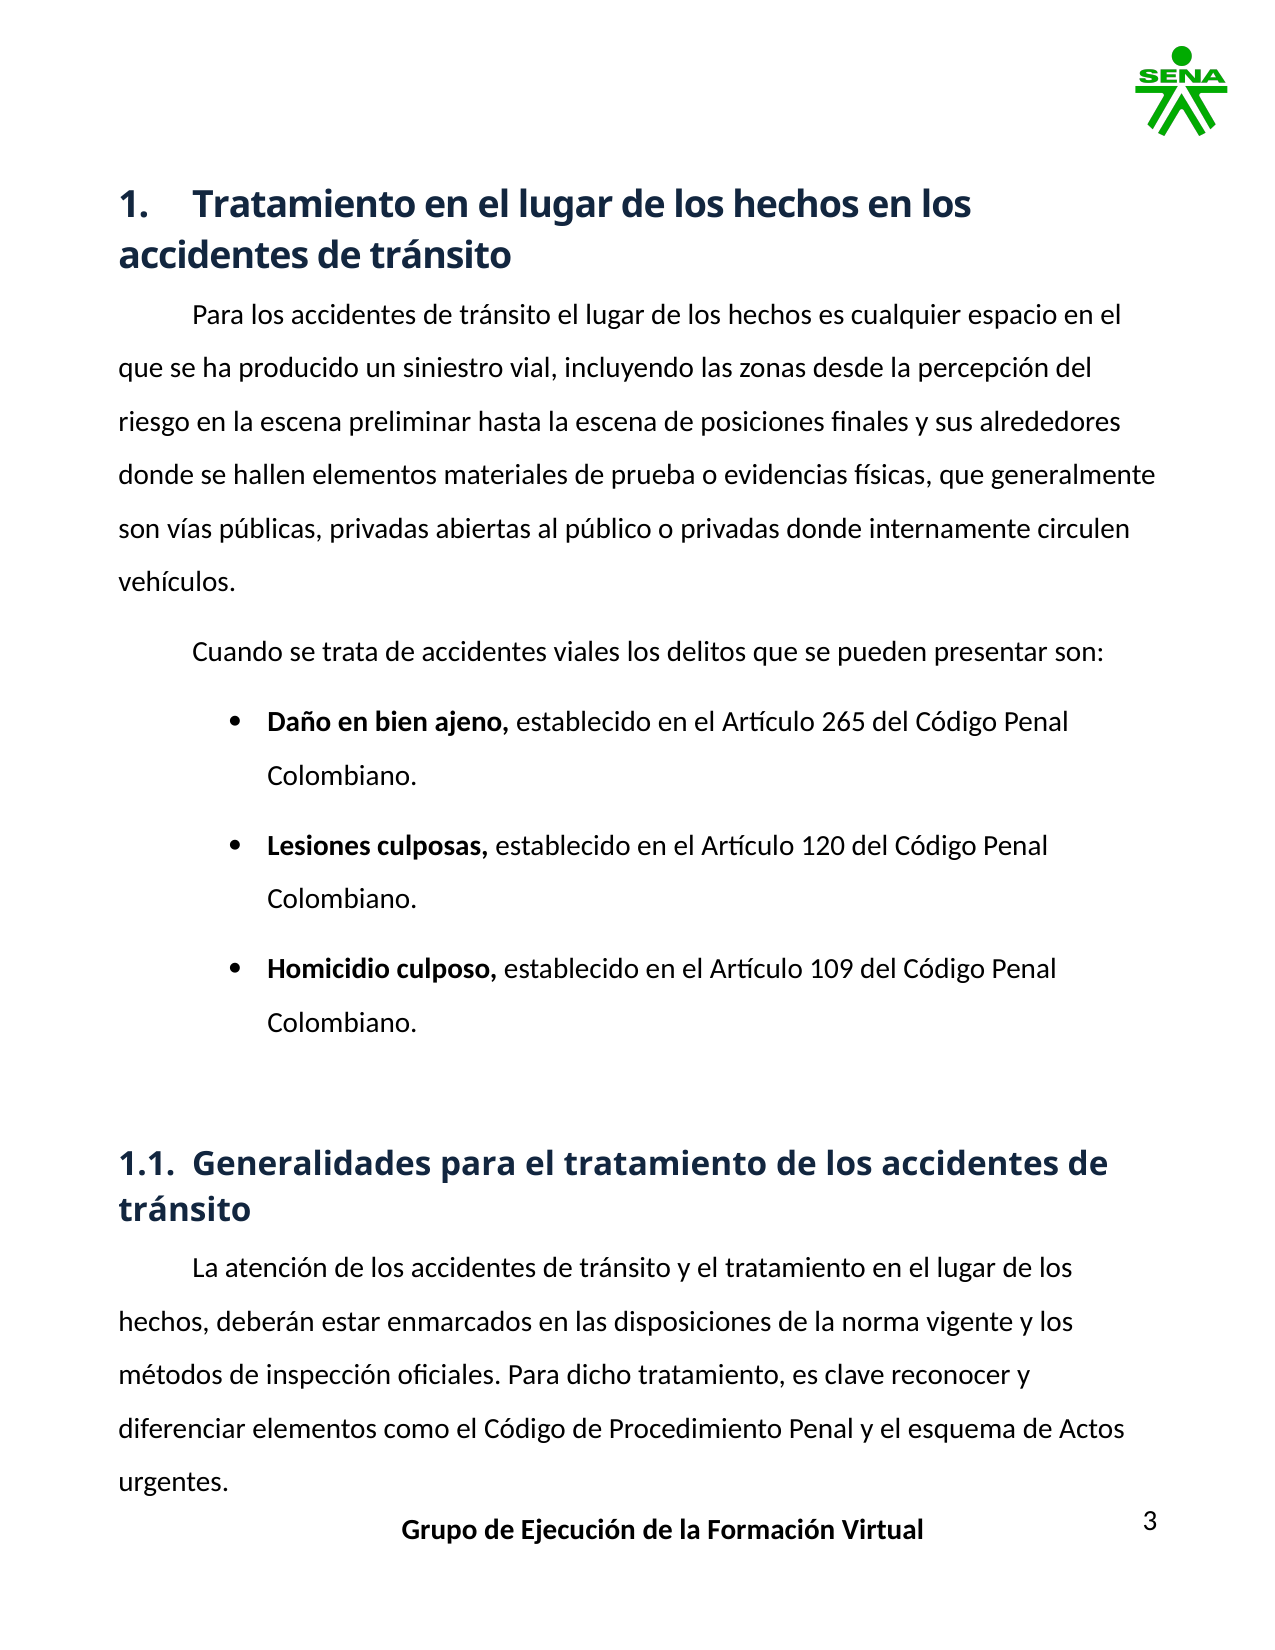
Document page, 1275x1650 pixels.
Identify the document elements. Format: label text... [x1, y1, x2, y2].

list Daño en bien ajeno, establecido en el Artículo 265 del Código Penal Colombiano. [230, 703, 1157, 792]
picture [1135, 46, 1228, 136]
list Lesiones culposas, establecido en el Artículo 120 del Código Penal Colombiano. [230, 827, 1157, 916]
list Homicidio culposo, establecido en el Artículo 109 del Código Penal Colombiano. [230, 950, 1157, 1039]
text Cuando se trata de accidentes viales los delitos que se pueden presentar son: [118, 633, 1157, 669]
subtitle Generalidades para el tratamiento de los accidentes de tránsito [118, 1140, 1157, 1231]
subtitle Tratamiento en el lugar de los hechos en los accidentes de tránsito [118, 177, 1157, 279]
text Para los accidentes de tránsito el lugar de los hechos es cualquier espacio en el que se ha producido un siniestro vial, incluyendo las zonas desde la percepción del riesgo en la escena preliminar hasta la escena de posiciones finales y sus alrededores donde se hallen elementos materiales de prueba o evidencias físicas, que generalmente son vías públicas, privadas abiertas al público o privadas donde internamente circulen vehículos. [118, 296, 1157, 599]
text La atención de los accidentes de tránsito y el tratamiento en el lugar de los hechos, deberán estar enmarcados en las disposiciones de la norma vigente y los métodos de inspección oficiales. Para dicho tratamiento, es clave reconocer y diferenciar elementos como el Código de Procedimiento Penal y el esquema de Actos urgentes. [118, 1249, 1157, 1499]
